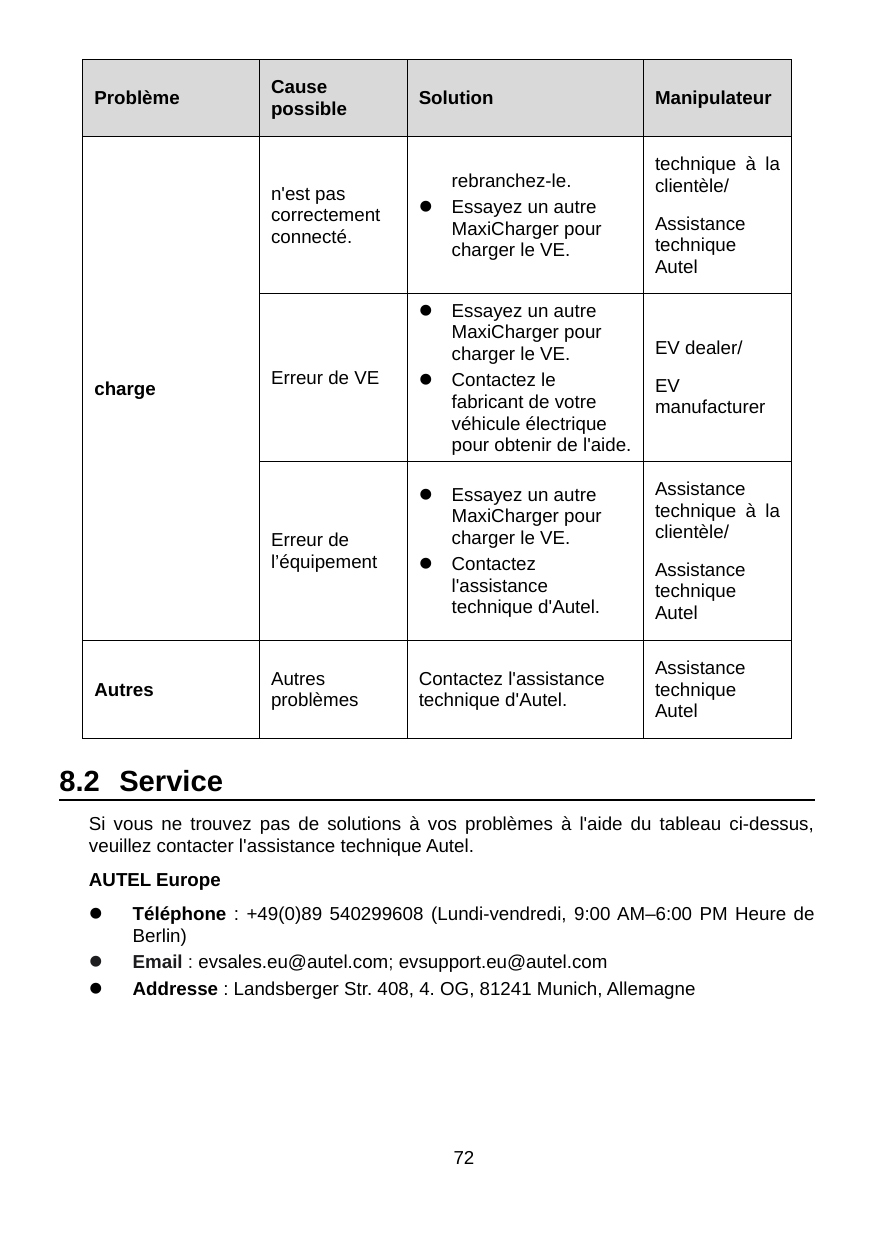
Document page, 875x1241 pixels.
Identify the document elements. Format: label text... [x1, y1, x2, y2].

table_cell Essayez un autre MaxiCharger pour charger le VE. Contactez l'assistance technique d'Autel. [408, 462, 643, 640]
table_cell Erreur de VE [260, 294, 407, 461]
table_cell Erreur de l’équipement [260, 462, 407, 640]
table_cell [260, 137, 407, 293]
table_cell Échec de la charge [83, 137, 259, 640]
subtitle Service [59, 764, 815, 799]
table_cell Autres [83, 641, 259, 738]
table_cell Assistance technique à la clientèle/ Assistance technique Autel [644, 462, 791, 640]
table_header Cause possible [260, 60, 407, 136]
table_cell Assistance technique Autel [644, 641, 791, 738]
text AUTEL Europe [89, 869, 815, 890]
table_cell Contactez l'assistance technique d'Autel. [408, 641, 643, 738]
table_header Solution [408, 60, 643, 136]
table_header Manipulateur [644, 60, 791, 136]
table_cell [408, 137, 643, 293]
table_cell Essayez un autre MaxiCharger pour charger le VE. Contactez le fabricant de votre véhicule électrique pour obtenir de l'aide. [408, 294, 643, 461]
table_cell EV dealer/ EV manufacturer [644, 294, 791, 461]
table_cell Autres problèmes [260, 641, 407, 738]
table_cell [644, 137, 791, 293]
table_header Problème [83, 60, 259, 136]
list Addresse : Landsberger Str. 408, 4. OG, 81241 Munich, Allemagne [89, 978, 815, 999]
list Email : evsales.eu@autel.com; evsupport.eu@autel.com [89, 951, 815, 973]
list Téléphone : +49(0)89 540299608 (Lundi-vendredi, 9:00 AM–6:00 PM Heure de Berlin) [89, 903, 815, 946]
text Si vous ne trouvez pas de solutions à vos problèmes à l'aide du tableau ci-dessus, veuillez contacter l'assistance technique Autel. [89, 813, 815, 856]
